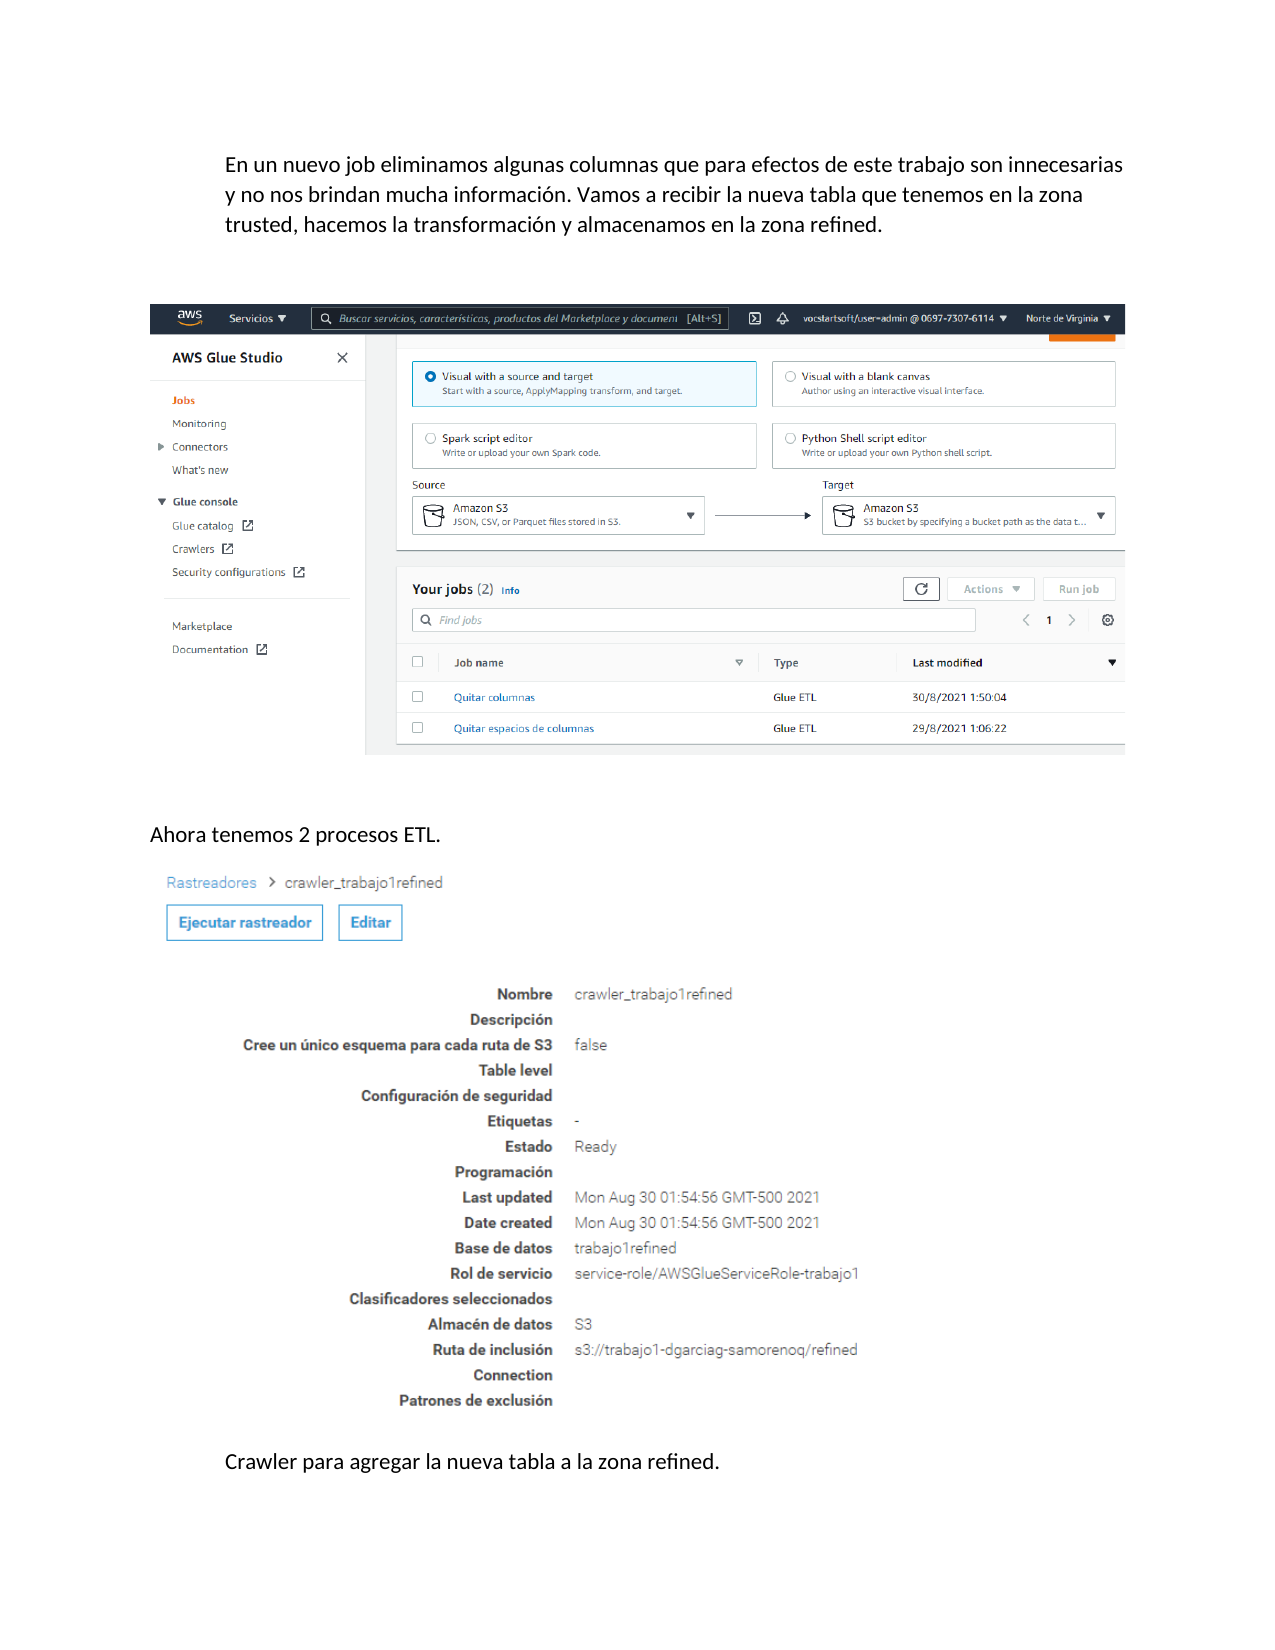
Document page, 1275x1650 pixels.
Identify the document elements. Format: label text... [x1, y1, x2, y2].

list Crawler para agregar la nueva tabla a la zona refined. [225, 1447, 1125, 1475]
picture [150, 304, 1125, 755]
text En un nuevo job eliminamos algunas columnas que para efectos de este trabajo son innecesarias y no nos brindan mucha información. Vamos a recibir la nueva tabla que tenemos en la zona trusted, hacemos la transformación y almacenamos en la zona refined. [225, 150, 1125, 238]
text Ahora tenemos 2 procesos ETL. [150, 821, 1125, 849]
picture [150, 867, 1125, 1429]
